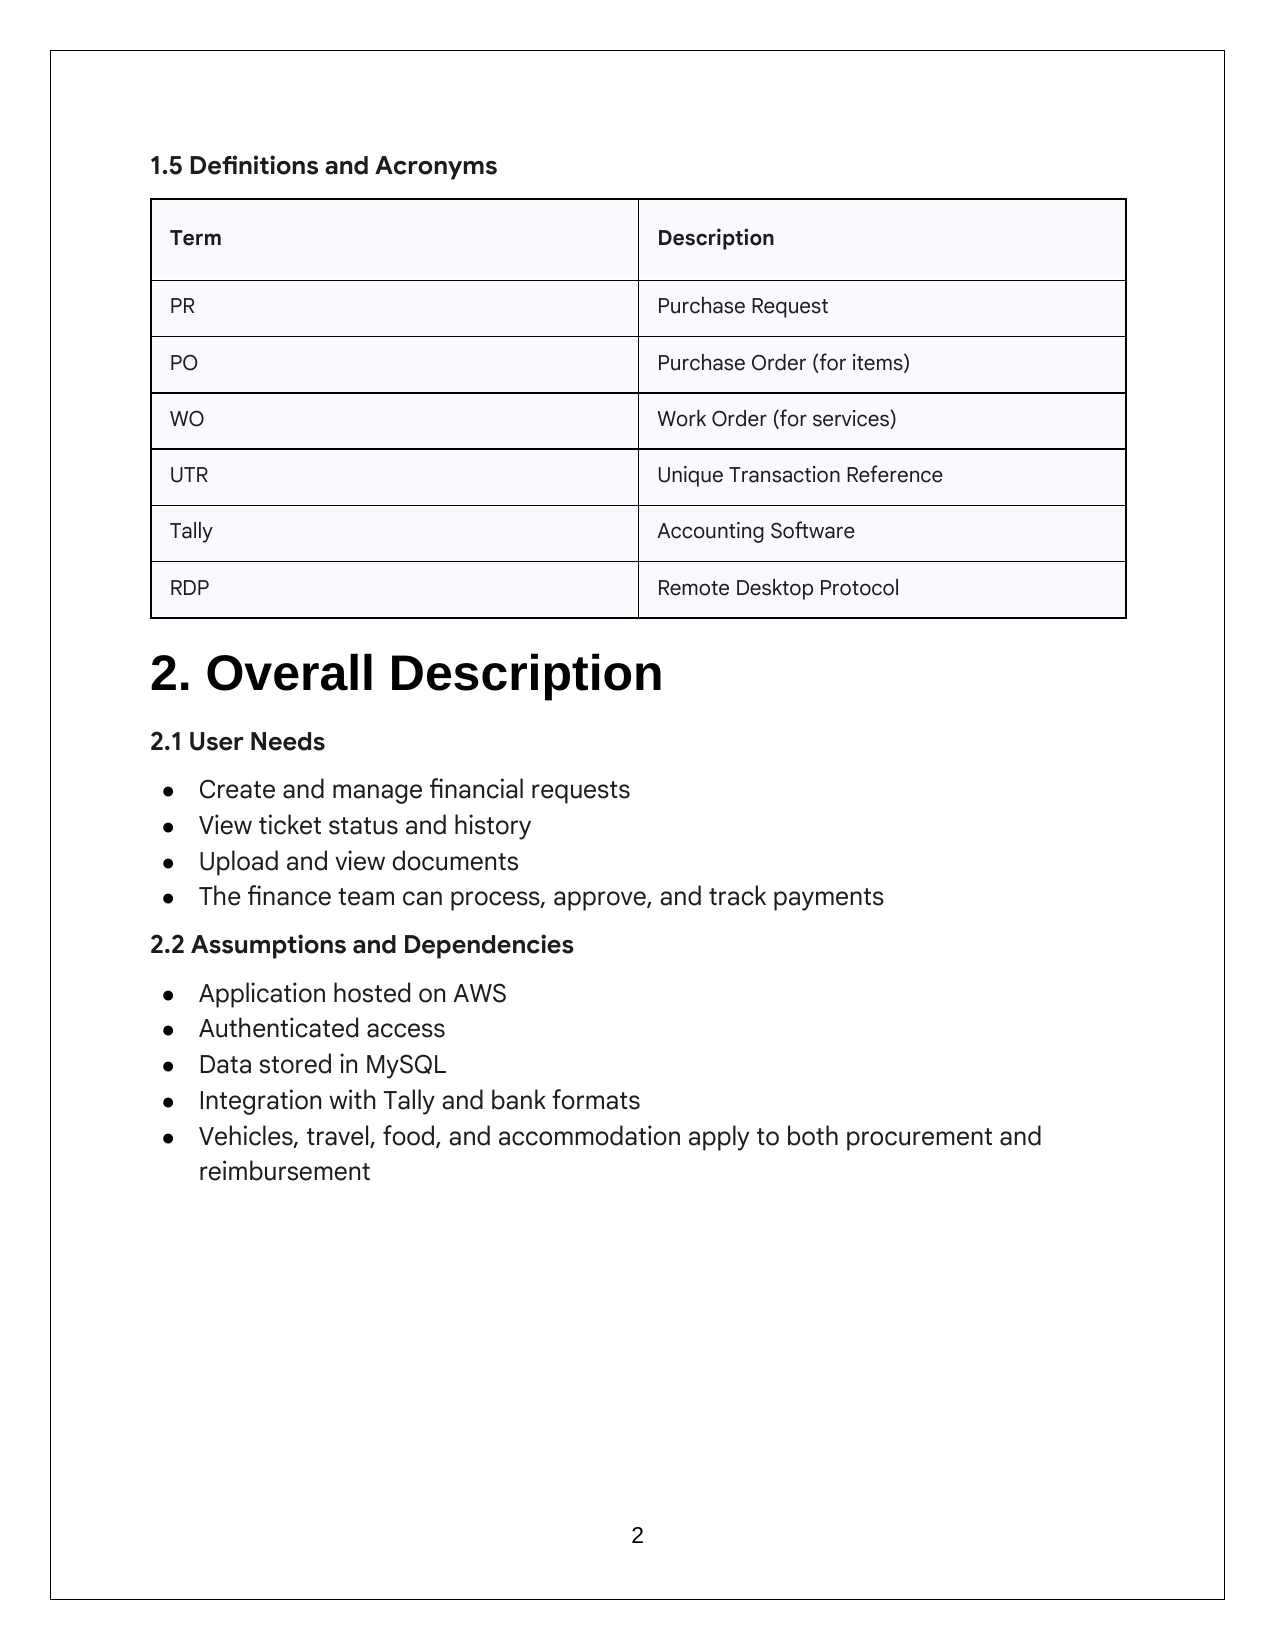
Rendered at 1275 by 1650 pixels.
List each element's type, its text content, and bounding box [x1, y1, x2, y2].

subtitle 2. Overall Description [150, 643, 1125, 701]
table_cell Unique Transaction Reference [639, 450, 1125, 504]
table_cell Accounting Software [639, 506, 1125, 561]
list View ticket status and history [161, 810, 1125, 841]
subtitle 2.2 Assumptions and Dependencies [150, 930, 1125, 961]
subtitle 2.1 User Needs [150, 726, 1125, 757]
subtitle 1.5 Definitions and Acronyms [150, 150, 1125, 181]
table_cell Purchase Request [639, 281, 1125, 336]
list Vehicles, travel, food, and accommodation apply to both procurement and reimbursement [161, 1121, 1125, 1188]
list Upload and view documents [161, 846, 1125, 877]
table_cell Tally [152, 506, 638, 561]
list The finance team can process, approve, and track payments [161, 881, 1125, 913]
table_header Description [639, 200, 1125, 279]
list Integration with Tally and bank formats [161, 1085, 1125, 1116]
table_cell PR [152, 281, 638, 336]
table_cell Remote Desktop Protocol [639, 562, 1125, 617]
list Data stored in MySQL [161, 1049, 1125, 1081]
list Application hosted on AWS [161, 978, 1125, 1009]
list Authenticated access [161, 1014, 1125, 1045]
list Create and manage financial requests [161, 774, 1125, 806]
table_cell RDP [152, 562, 638, 617]
table_cell Work Order (for services) [639, 394, 1125, 448]
table_cell PO [152, 337, 638, 392]
table_cell UTR [152, 450, 638, 504]
table_header Term [152, 200, 638, 279]
table_cell Purchase Order (for items) [639, 337, 1125, 392]
table_cell WO [152, 394, 638, 448]
